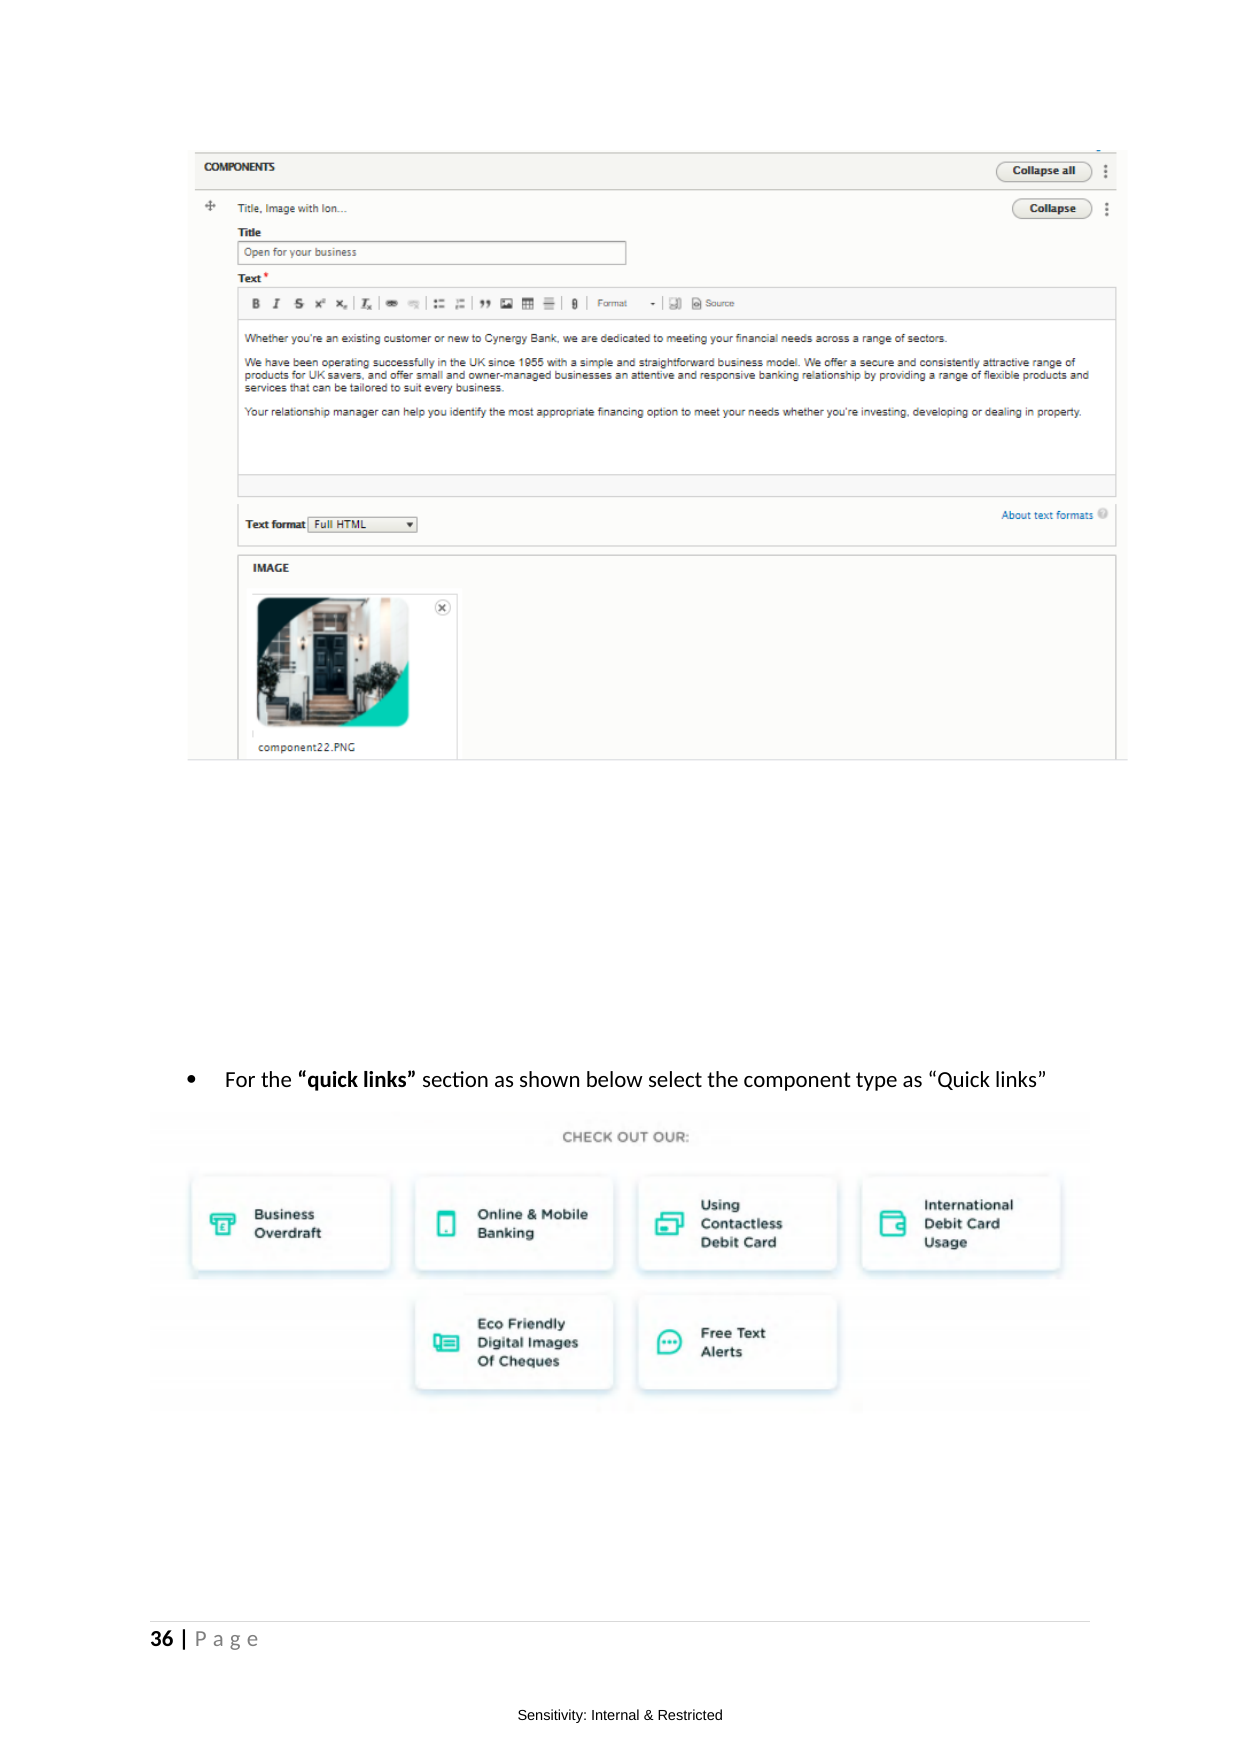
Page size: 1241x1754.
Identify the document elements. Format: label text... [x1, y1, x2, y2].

list For the “quick links” section as shown below select the component type as “Quick links” [187, 1065, 1090, 1093]
picture [187, 150, 1128, 765]
picture [150, 1111, 1091, 1418]
